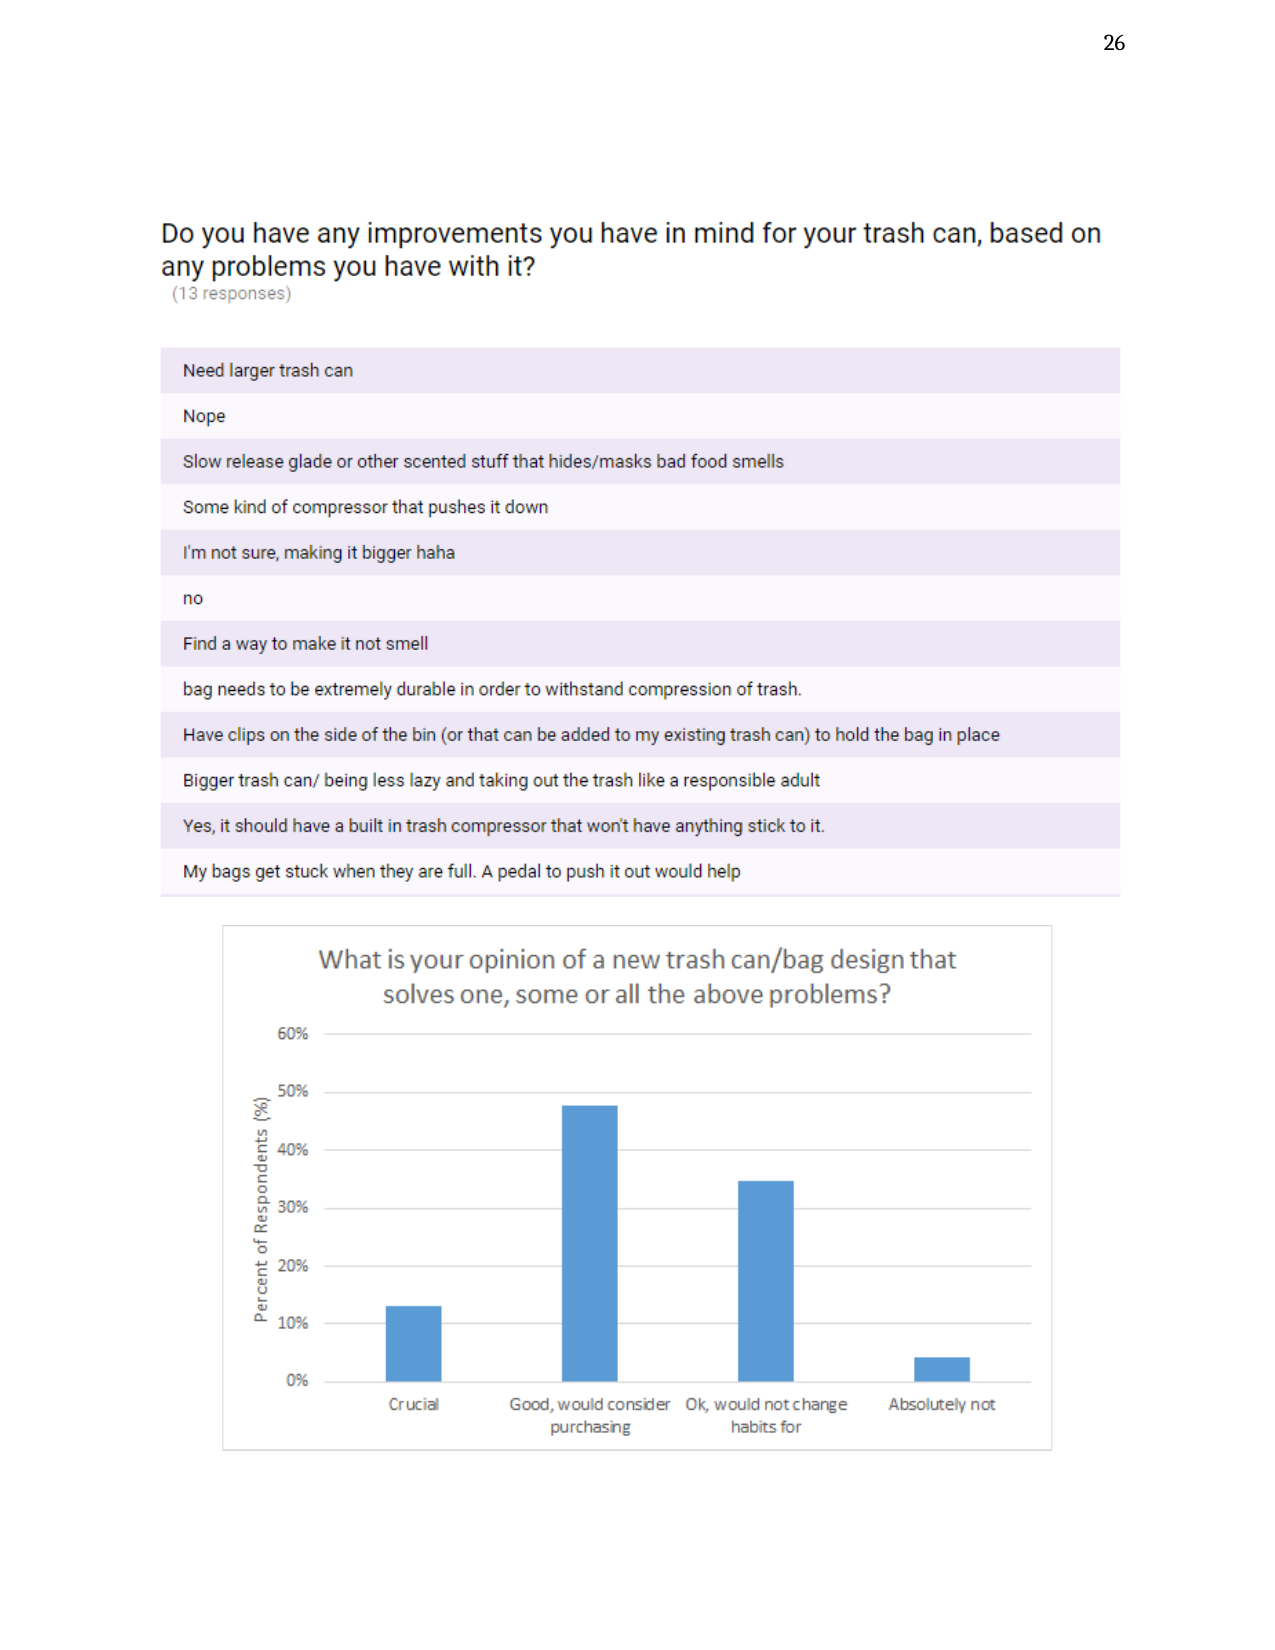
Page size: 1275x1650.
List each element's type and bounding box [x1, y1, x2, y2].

picture [150, 207, 1125, 897]
picture [222, 925, 1053, 1451]
